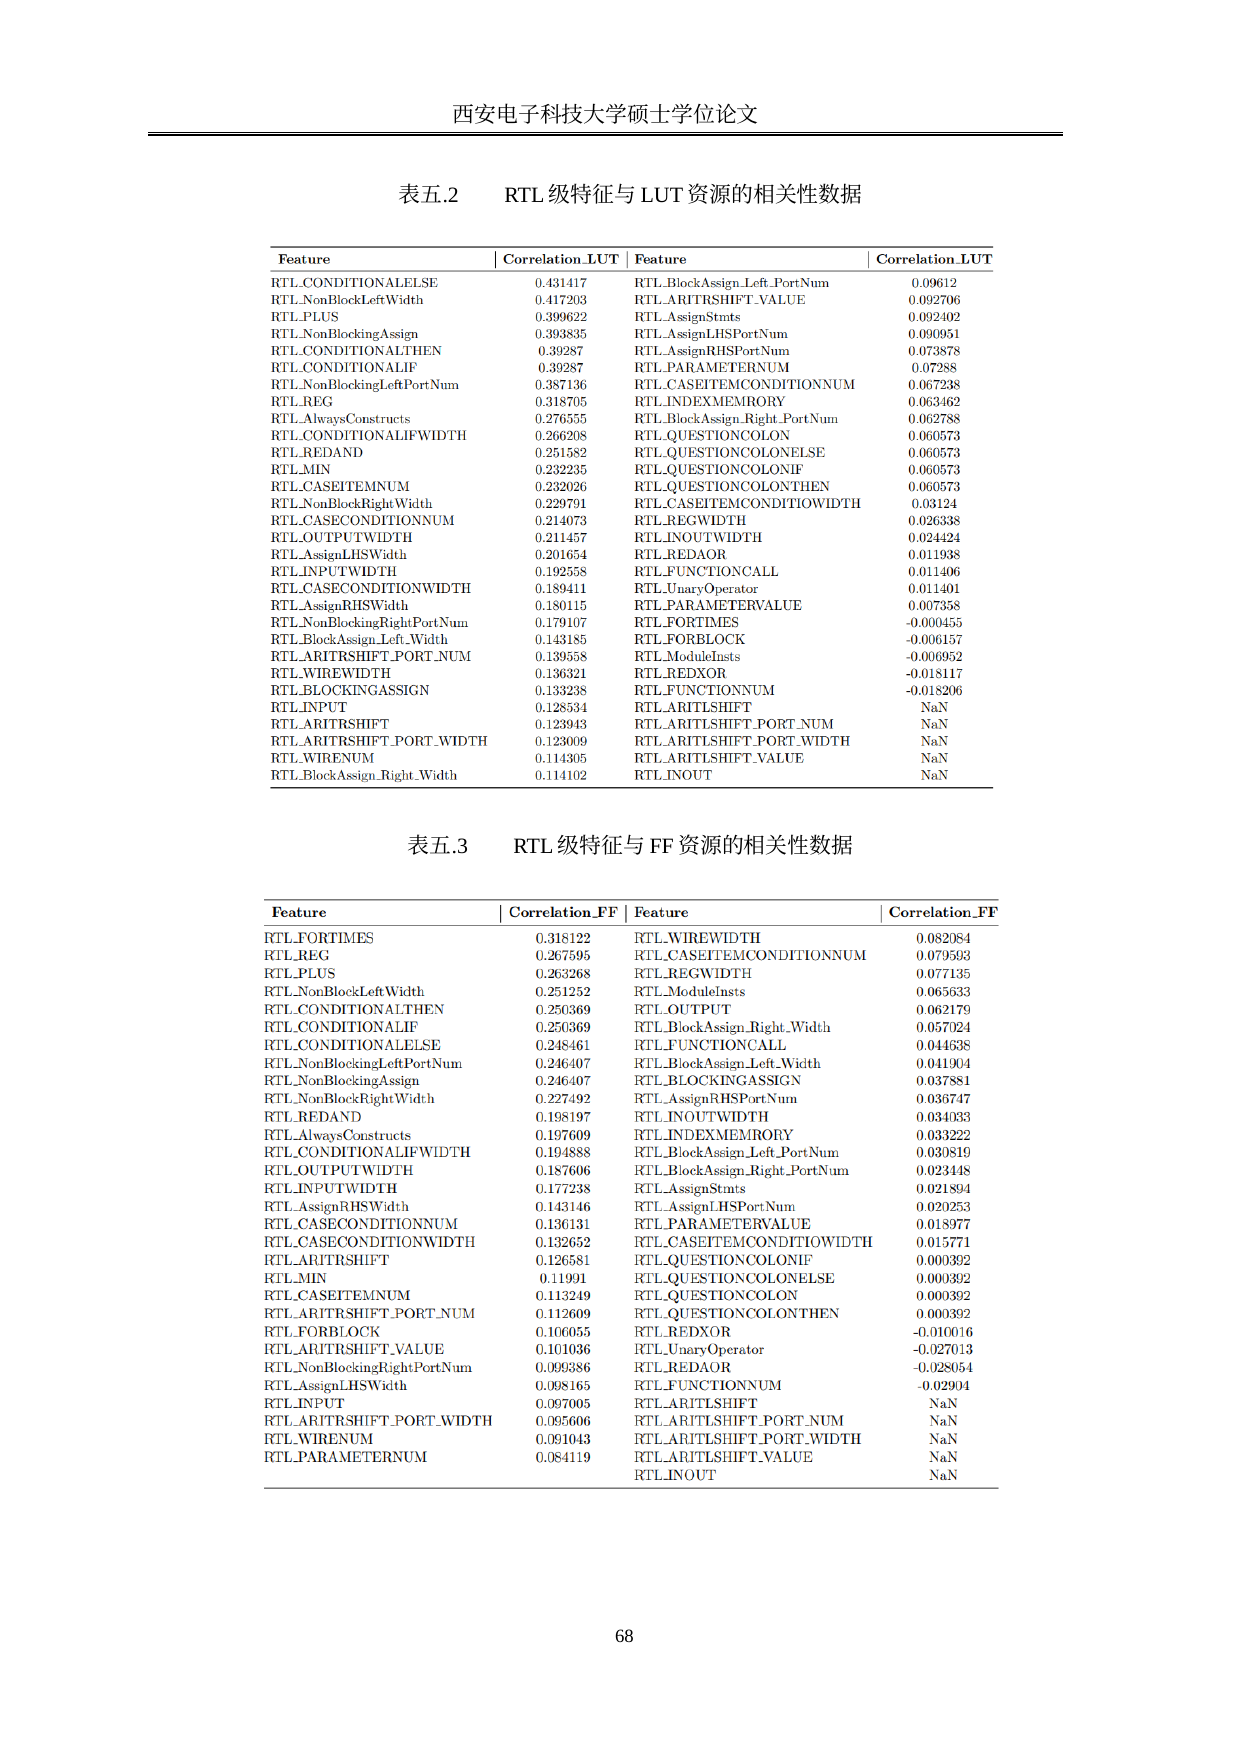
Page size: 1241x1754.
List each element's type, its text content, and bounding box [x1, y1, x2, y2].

picture [247, 887, 1013, 1508]
picture [253, 236, 1008, 803]
text RTL级特征与FF资源的相关性数据 [148, 828, 1063, 859]
text RTL级特征与LUT资源的相关性数据 [148, 177, 1063, 209]
